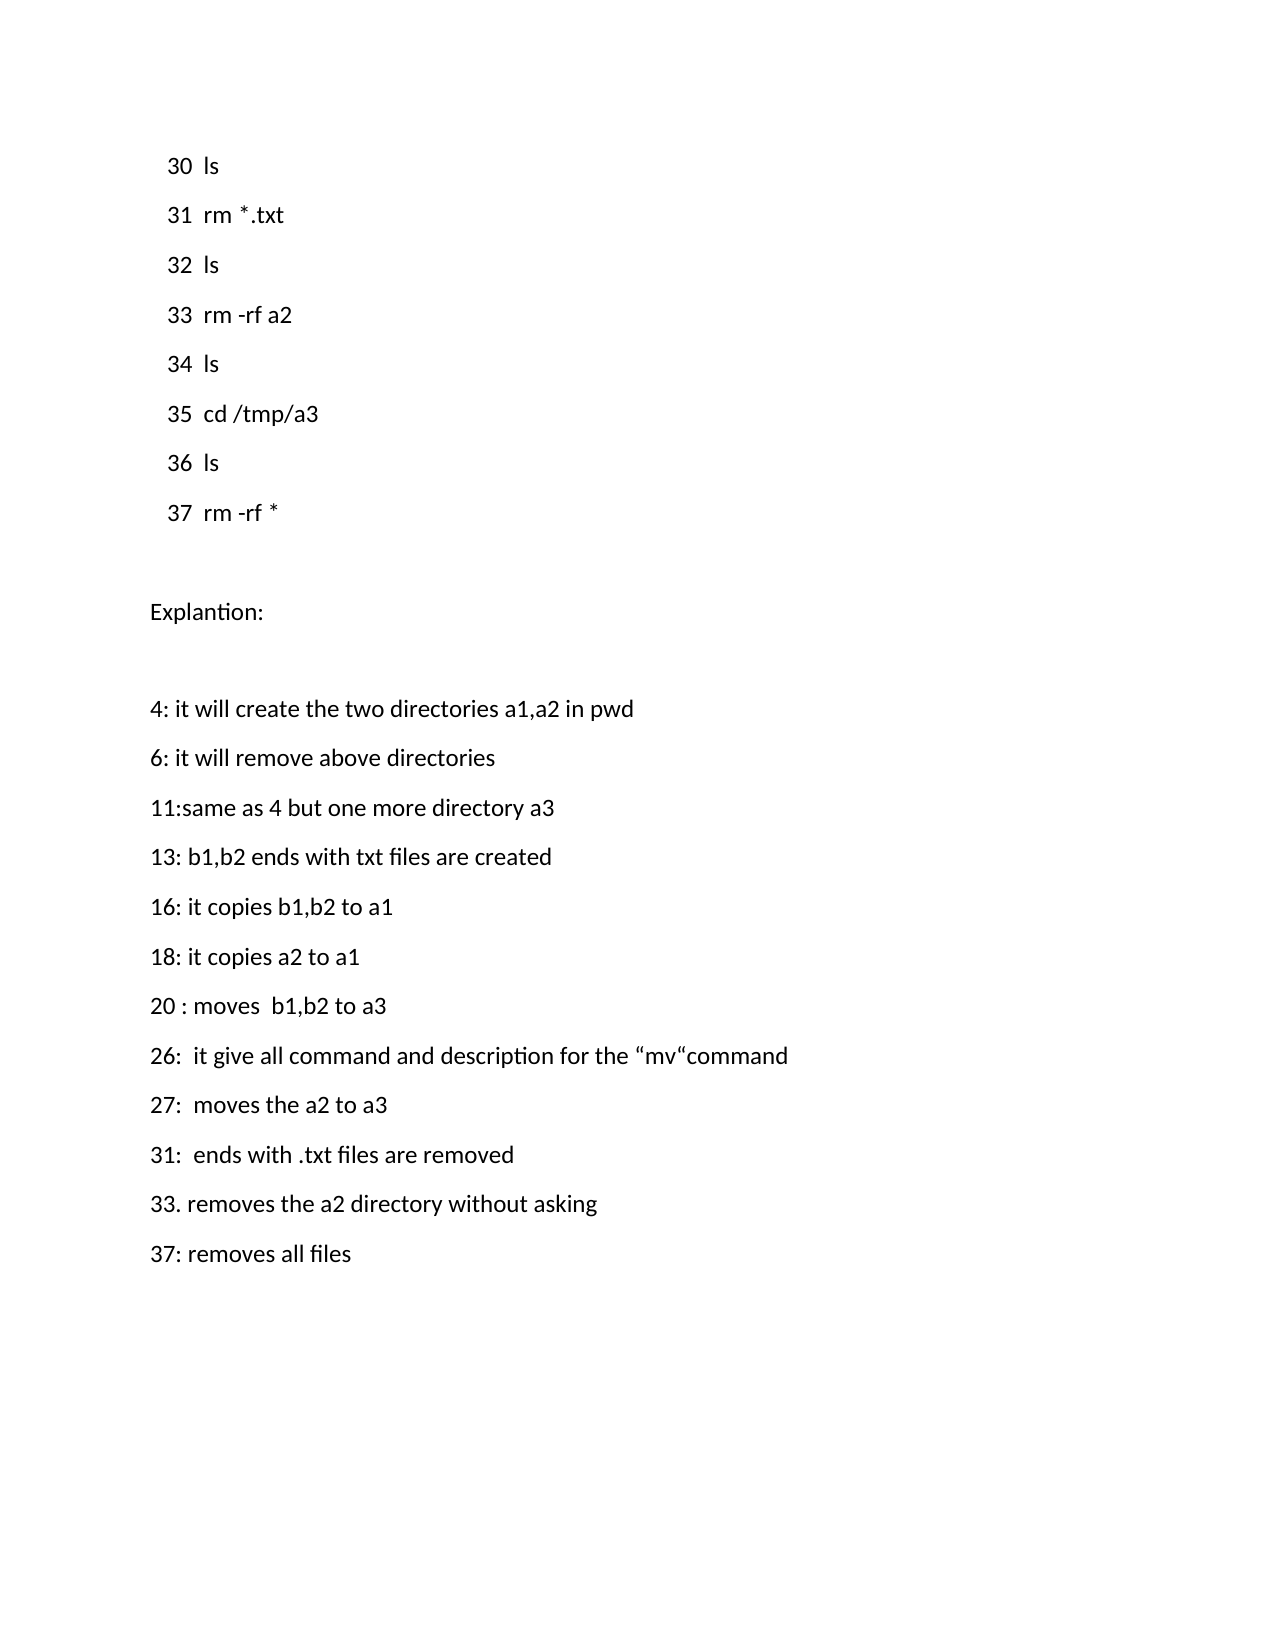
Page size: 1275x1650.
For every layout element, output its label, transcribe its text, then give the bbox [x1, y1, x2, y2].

text 36 ls [150, 447, 1125, 478]
text 32 ls [150, 249, 1125, 280]
text 27: moves the a2 to a3 [150, 1089, 1125, 1120]
text 26: it give all command and description for the “mv“command [150, 1040, 1125, 1070]
text 33 rm -rf a2 [150, 299, 1125, 329]
text 11:same as 4 but one more directory a3 [150, 792, 1125, 822]
text 31 rm *.txt [150, 199, 1125, 230]
text 4: it will create the two directories a1,a2 in pwd [150, 693, 1125, 723]
text 20 : moves b1,b2 to a3 [150, 990, 1125, 1021]
text 16: it copies b1,b2 to a1 [150, 891, 1125, 922]
text 31: ends with .txt files are removed [150, 1139, 1125, 1169]
text 30 ls [150, 150, 1125, 181]
text 37: removes all files [150, 1238, 1125, 1269]
text 33. removes the a2 directory without asking [150, 1188, 1125, 1219]
text 35 cd /tmp/a3 [150, 398, 1125, 428]
text 6: it will remove above directories [150, 742, 1125, 773]
text 18: it copies a2 to a1 [150, 941, 1125, 971]
text 13: b1,b2 ends with txt files are created [150, 841, 1125, 872]
text Explantion: [150, 596, 1125, 627]
text 37 rm -rf * [150, 497, 1125, 528]
text 34 ls [150, 348, 1125, 379]
